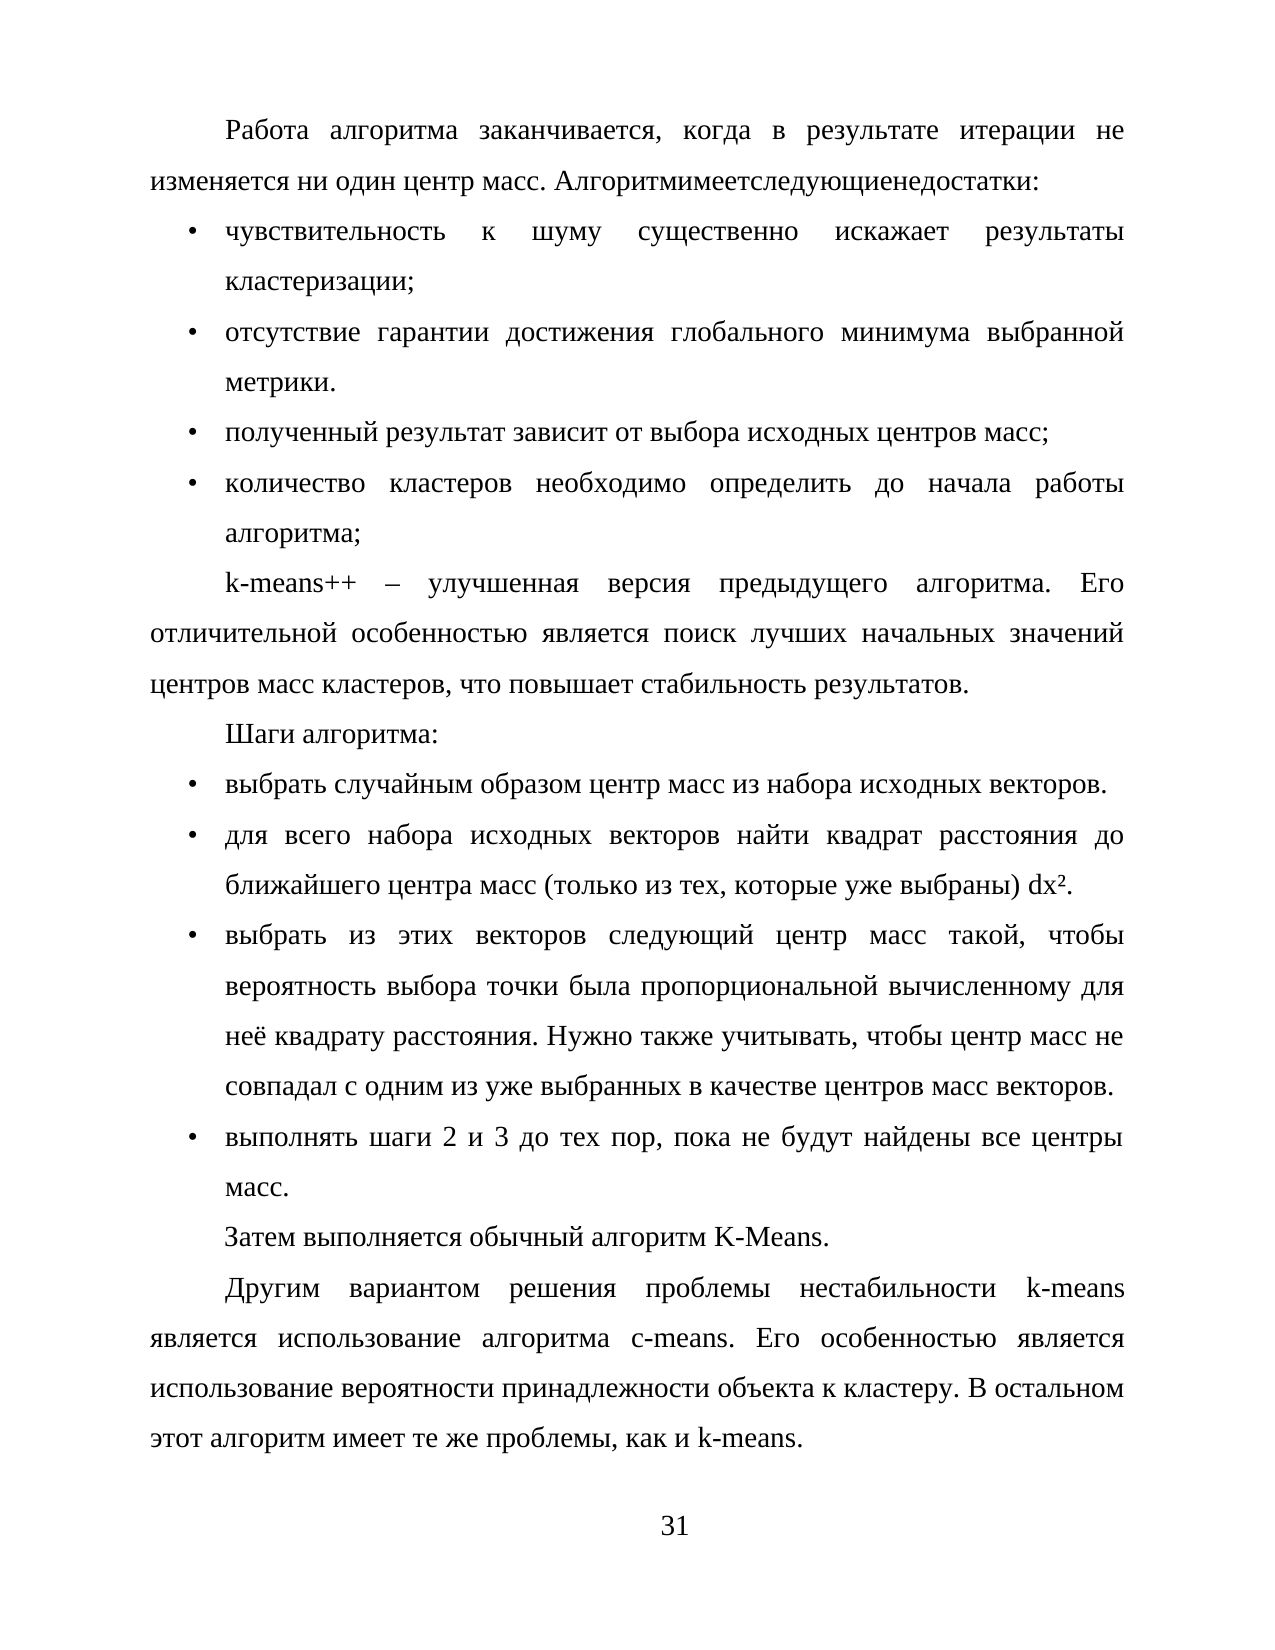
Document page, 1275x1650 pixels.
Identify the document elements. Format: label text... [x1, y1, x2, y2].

list для всего набора исходных векторов найти квадрат расстояния до ближайшего центра масс (только из тех, которые уже выбраны) dx². [187, 817, 1125, 901]
list отсутствие гарантии достижения глобального минимума выбранной метрики. [187, 314, 1125, 398]
text Затем выполняется обычный алгоритм K-Means. [150, 1219, 1125, 1253]
text Шаги алгоритма: [150, 716, 1125, 750]
text Работа алгоритма заканчивается, когда в результате итерации не изменяется ни один центр масс. Алгоритмимеетследующиенедостатки: [150, 112, 1125, 196]
list выбрать из этих векторов следующий центр масс такой, чтобы вероятность выбора точки была пропорциональной вычисленному для неё квадрату расстояния. Нужно также учитывать, чтобы центр масс не совпадал с одним из уже выбранных в качестве центров масс векторов. [187, 917, 1125, 1102]
text Другим вариантом решения проблемы нестабильности k-means является использование алгоритма c-means. Его особенностью является использование вероятности принадлежности объекта к кластеру. В остальном этот алгоритм имеет те же проблемы, как и k-means. [150, 1270, 1125, 1454]
list выполнять шаги 2 и 3 до тех пор, пока не будут найдены все центры масс. [187, 1119, 1125, 1203]
list выбрать случайным образом центр масс из набора исходных векторов. [187, 767, 1125, 800]
list количество кластеров необходимо определить до начала работы алгоритма; [187, 465, 1125, 548]
list чувствительность к шуму существенно искажает результаты кластеризации; [187, 213, 1125, 297]
text k-means++ – улучшенная версия предыдущего алгоритма. Его отличительной особенностью является поиск лучших начальных значений центров масс кластеров, что повышает стабильность результатов. [150, 565, 1125, 699]
list полученный результат зависит от выбора исходных центров масс; [187, 414, 1125, 448]
